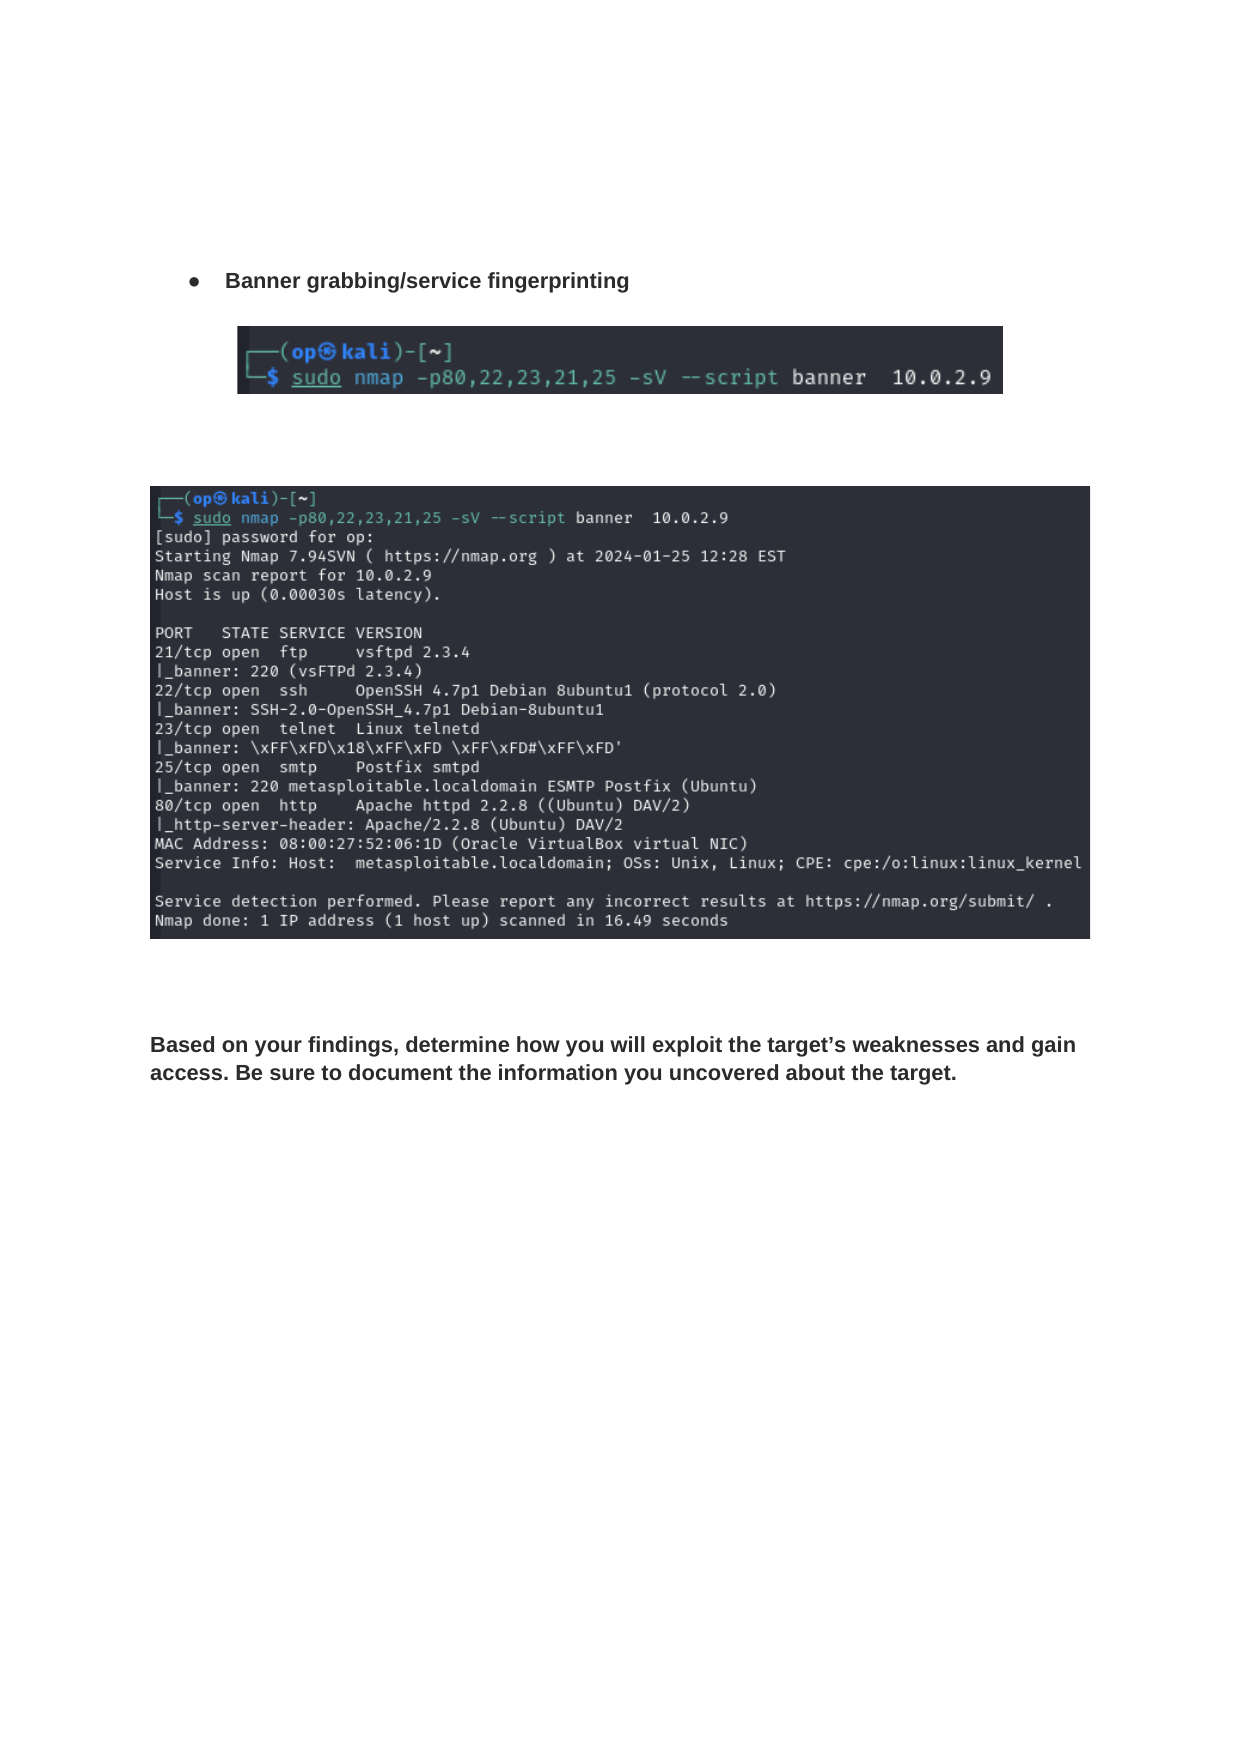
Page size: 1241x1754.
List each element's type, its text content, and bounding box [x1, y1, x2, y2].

list Banner grabbing/service fingerprinting [187, 268, 1090, 293]
picture [150, 486, 1091, 939]
text Based on your findings, determine how you will exploit the target’s weaknesses and gain access. Be sure to document the information you uncovered about the target. [150, 1032, 1090, 1085]
picture [237, 326, 1003, 394]
